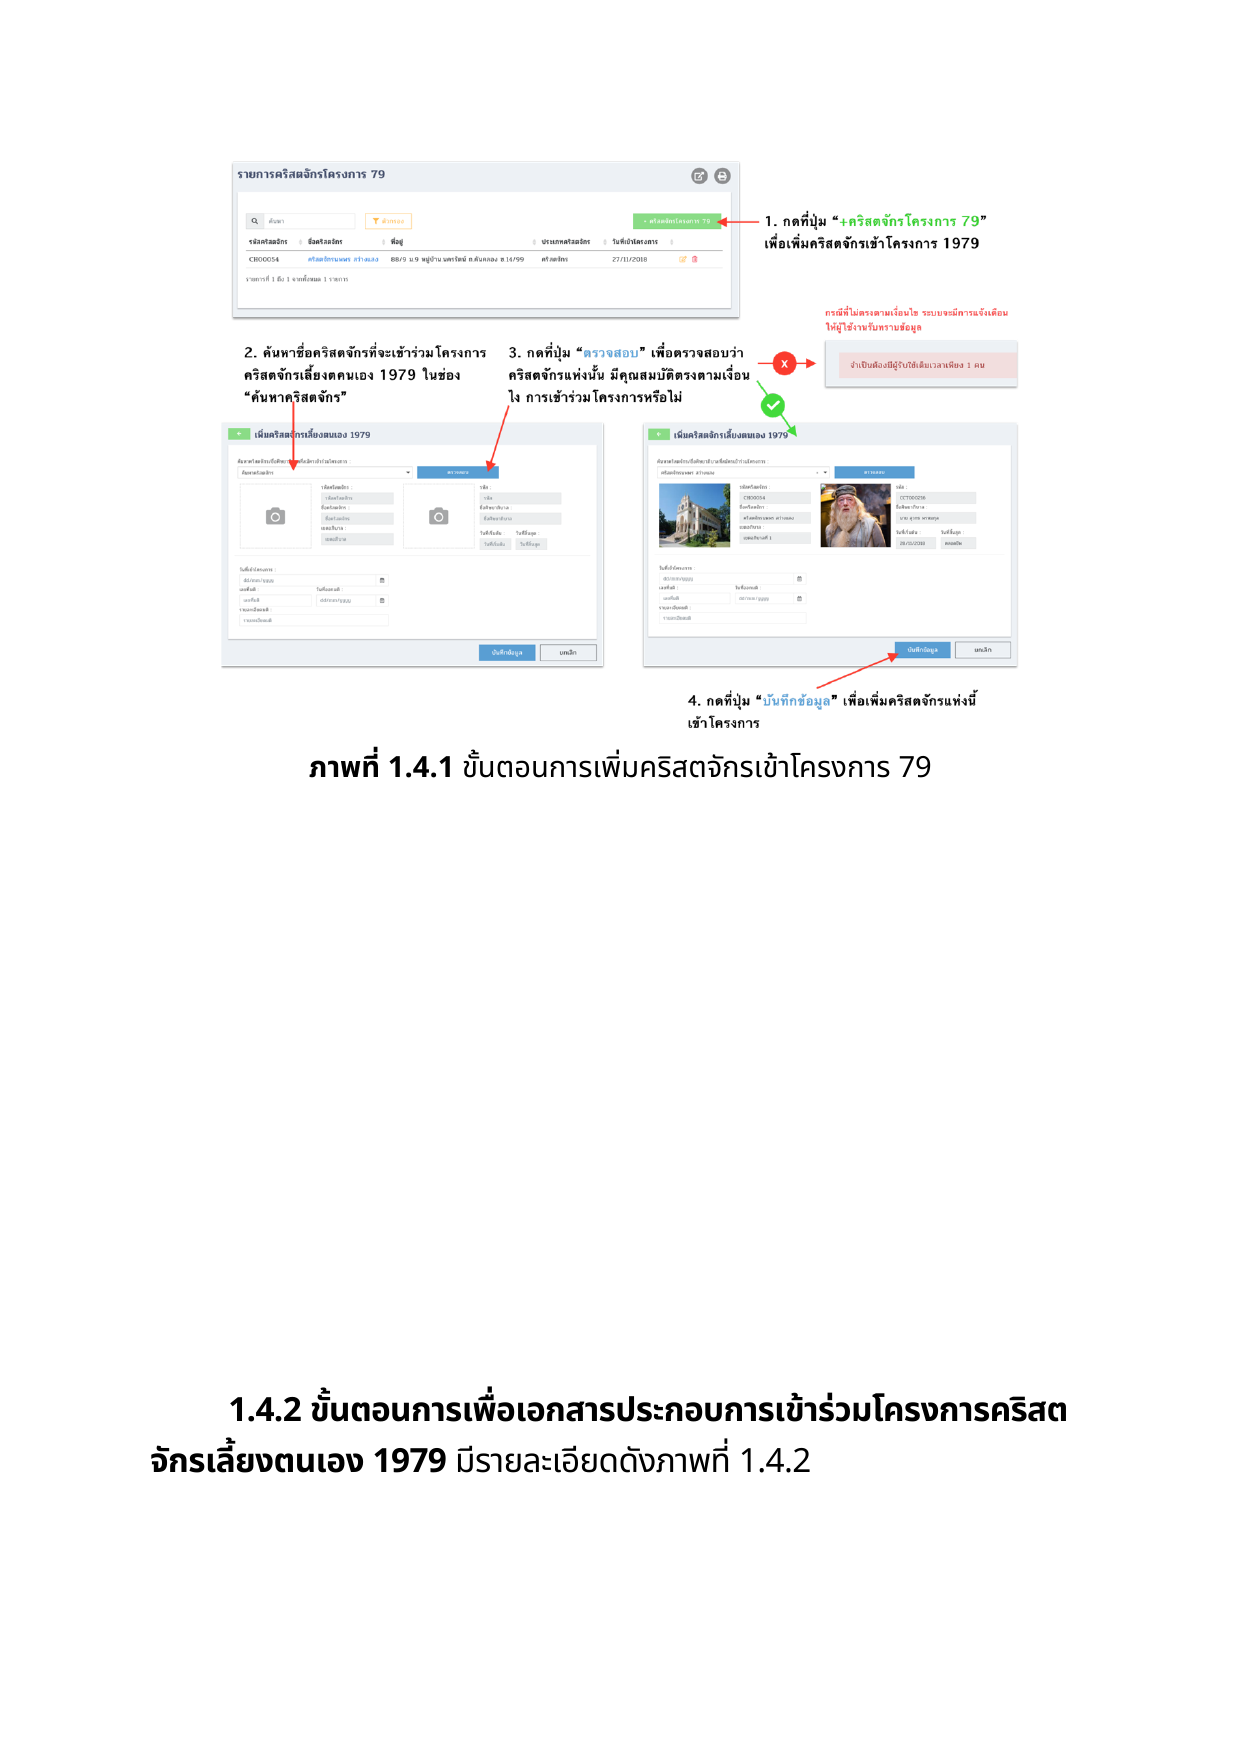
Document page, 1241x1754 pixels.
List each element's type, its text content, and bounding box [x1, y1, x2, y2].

text ภาพที่ 1.4.1 ขั้นตอนการเพิ่มคริสตจักรเข้าโครงการ 79 [150, 746, 1090, 791]
picture [221, 150, 1019, 747]
text 1.4.2 ขั้นตอนการเพื่อเอกสารประกอบการเข้าร่วมโครงการคริสตจักรเลี้ยงตนเอง 1979 มีรายละเอียดดังภาพที่ 1.4.2 [150, 1386, 1090, 1487]
